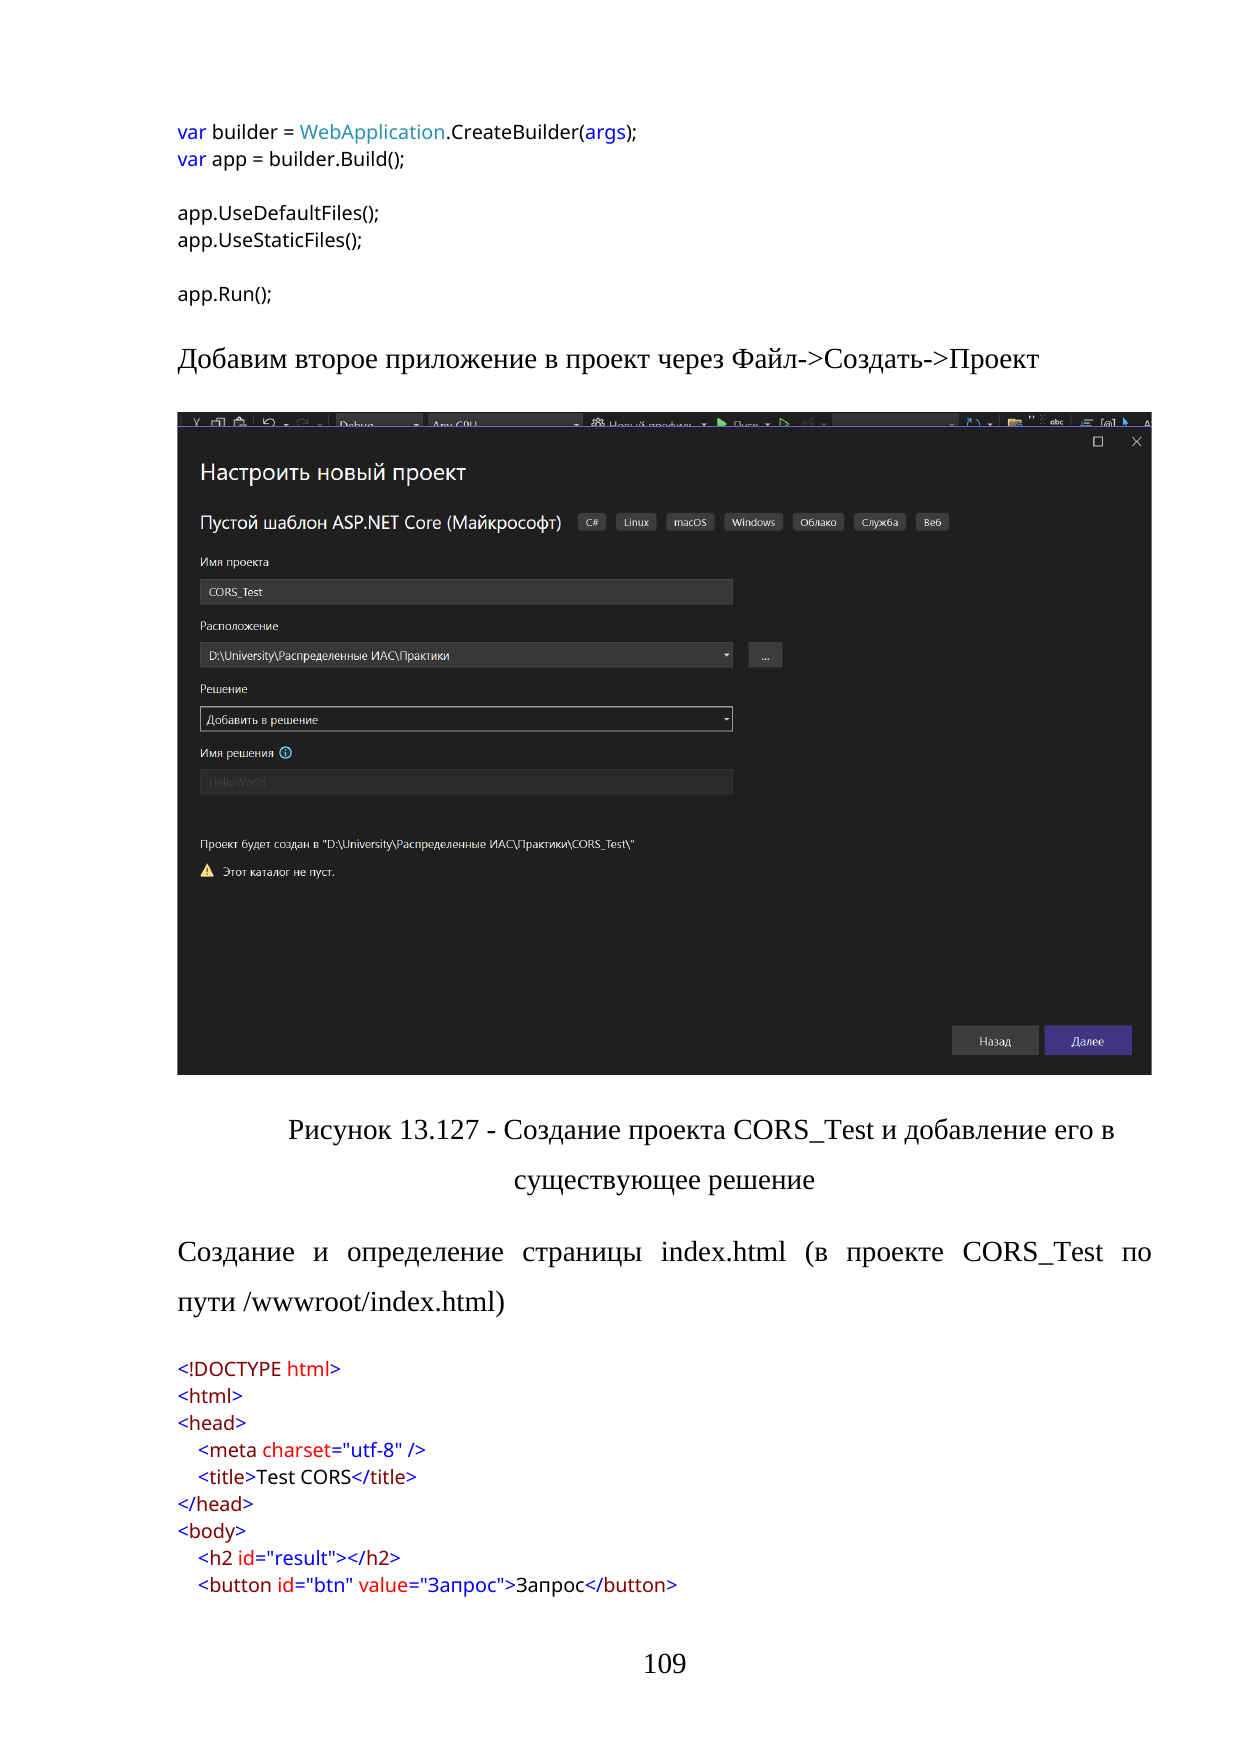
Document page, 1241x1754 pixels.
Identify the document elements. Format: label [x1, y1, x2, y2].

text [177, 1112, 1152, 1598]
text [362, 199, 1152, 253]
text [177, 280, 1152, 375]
picture [177, 412, 1152, 1075]
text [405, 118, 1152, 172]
